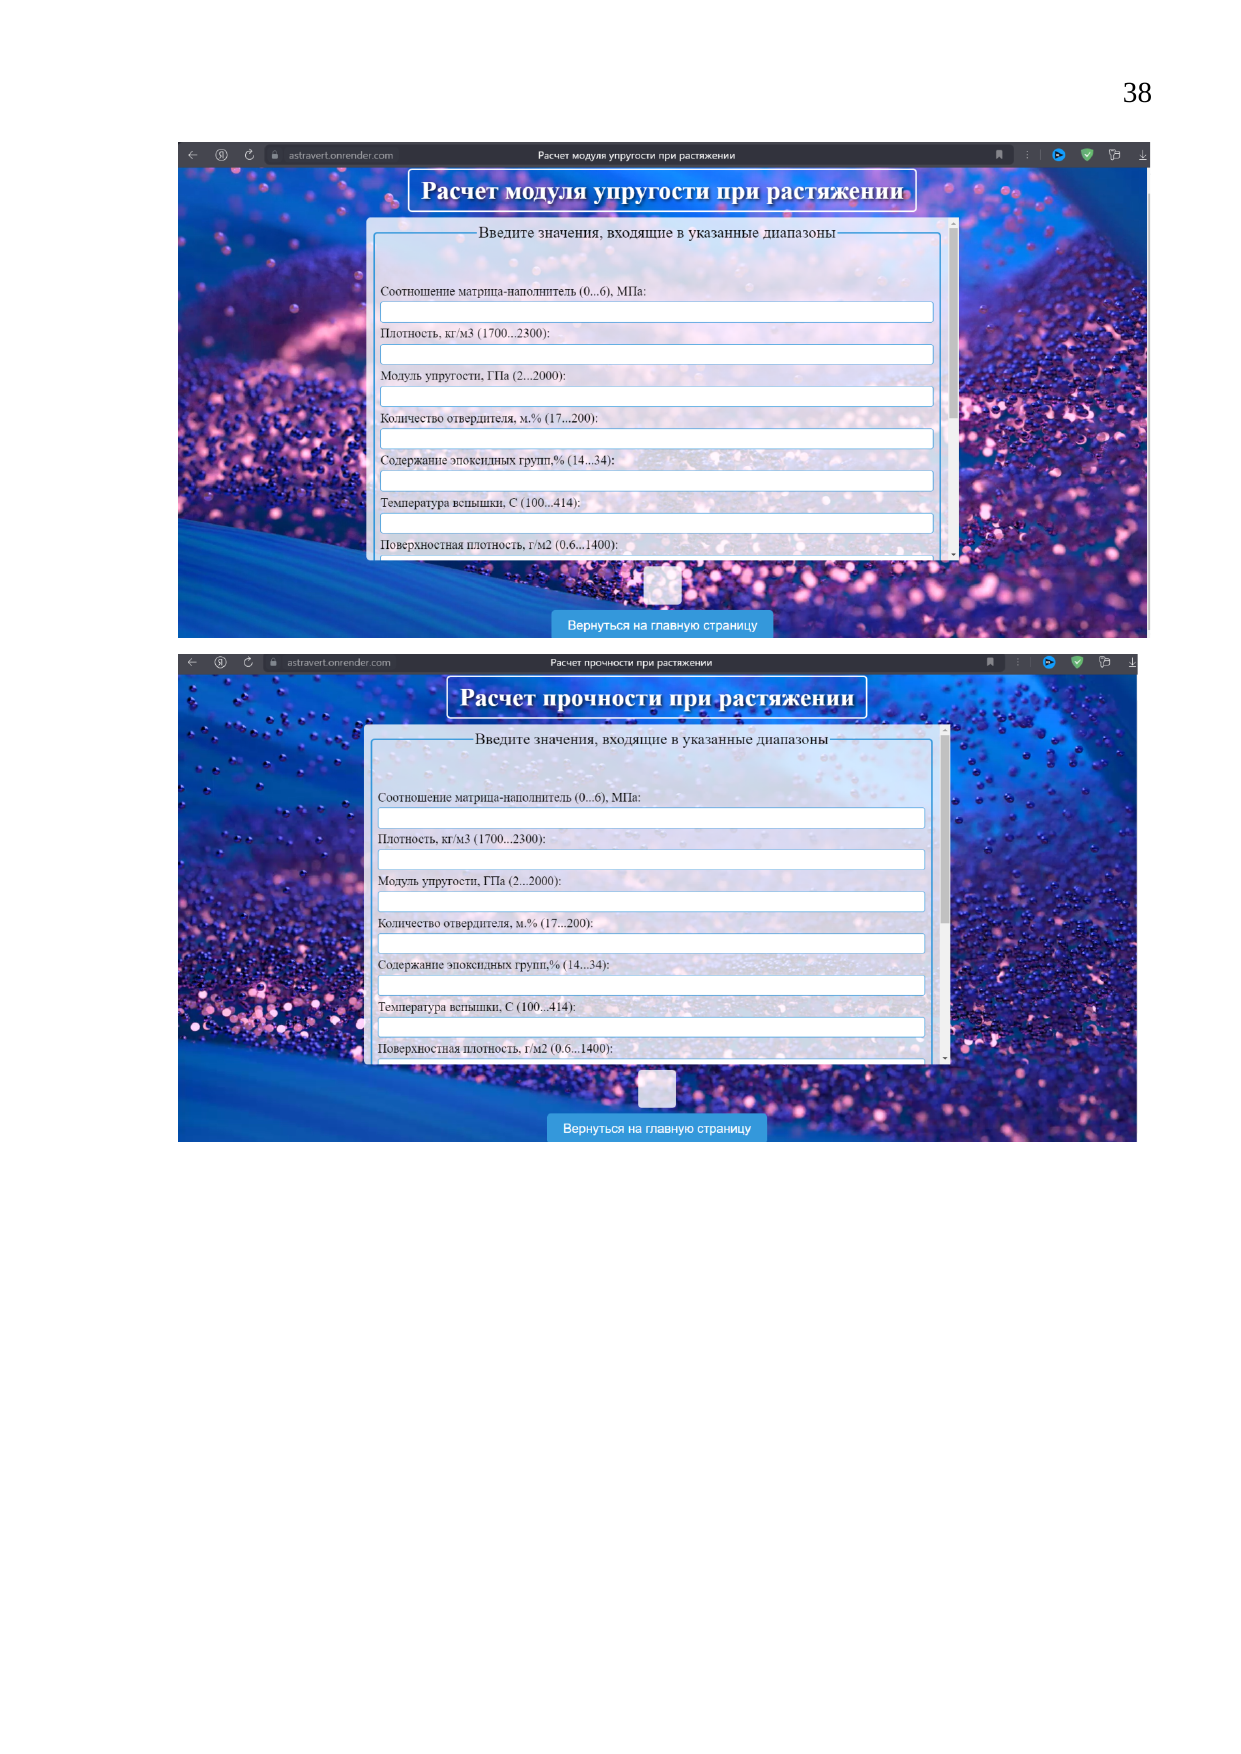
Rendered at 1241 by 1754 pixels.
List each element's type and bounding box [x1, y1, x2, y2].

picture [178, 142, 1151, 638]
picture [178, 654, 1138, 1142]
